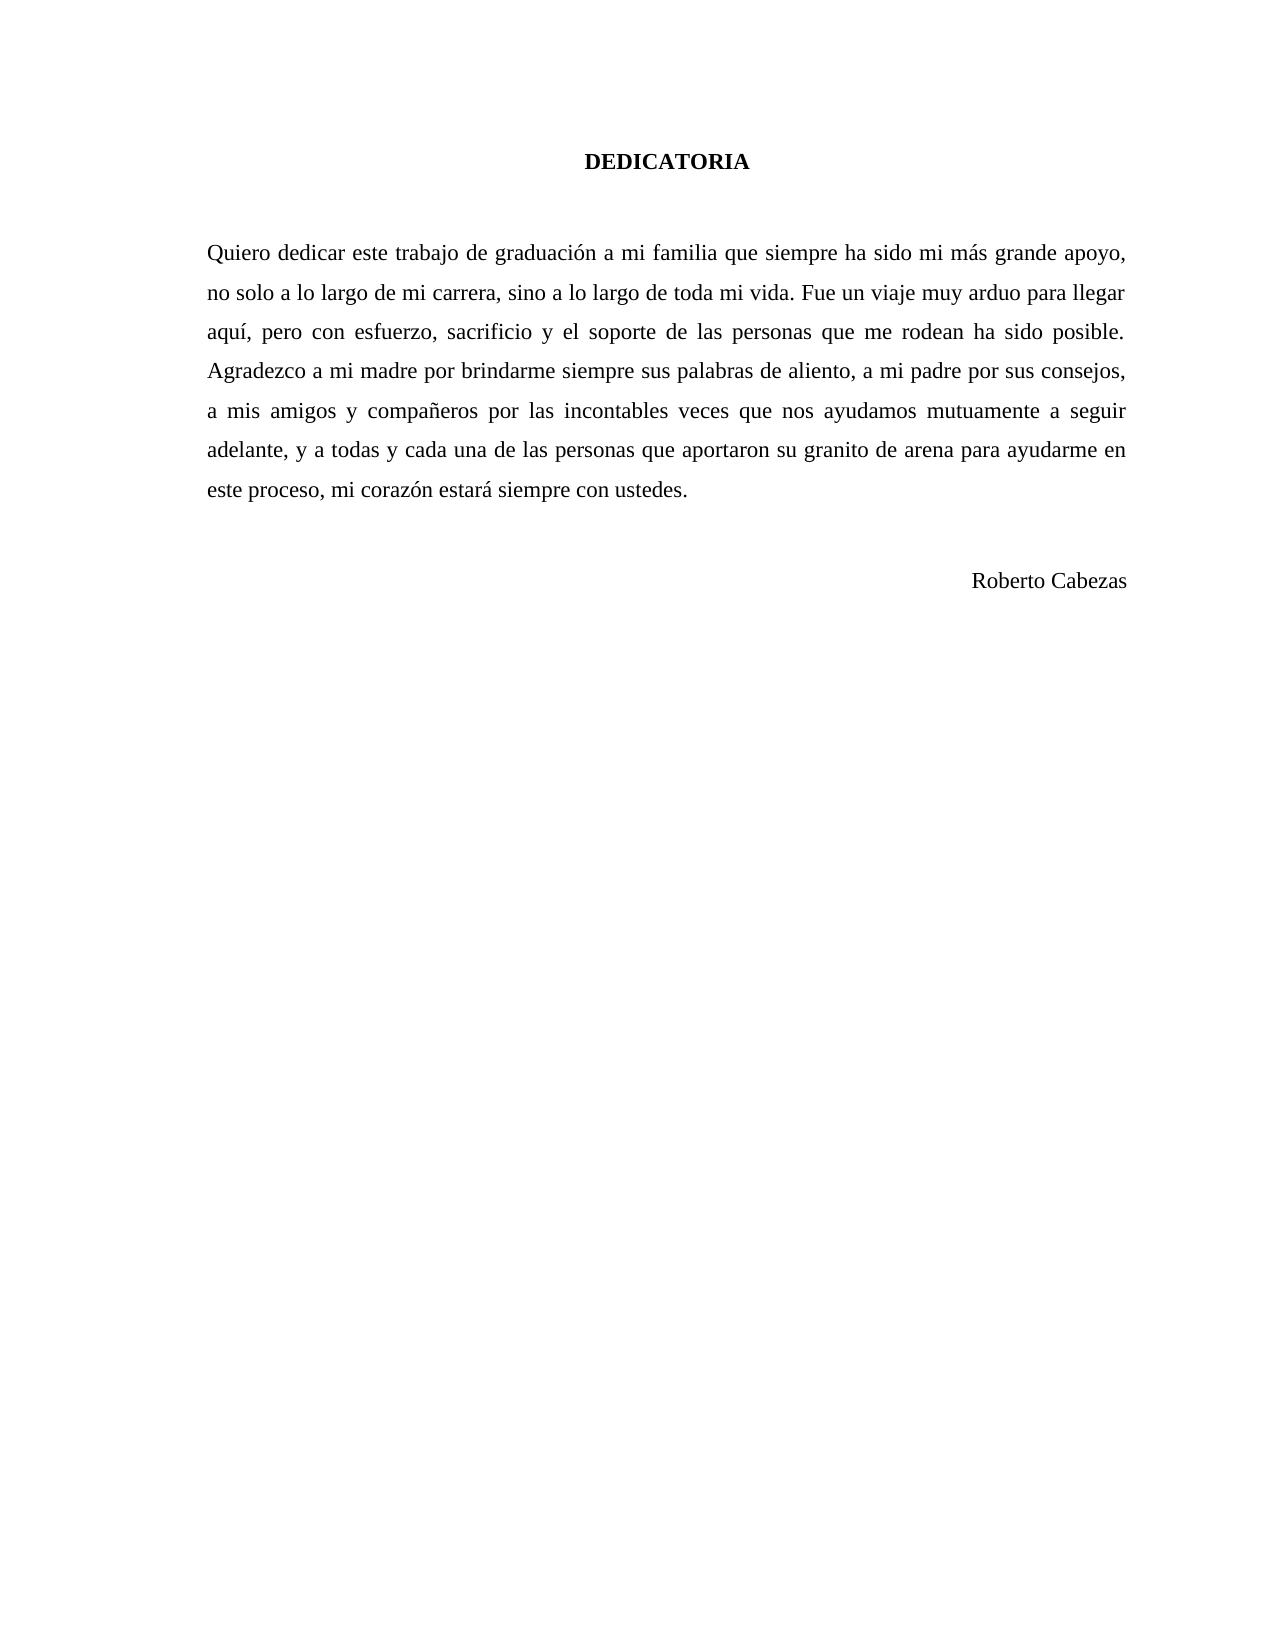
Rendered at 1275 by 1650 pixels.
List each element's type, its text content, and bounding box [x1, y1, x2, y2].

text Quiero dedicar este trabajo de graduación a mi familia que siempre ha sido mi más grande apoyo, no solo a lo largo de mi carrera, sino a lo largo de toda mi vida. Fue un viaje muy arduo para llegar aquí, pero con esfuerzo, sacrificio y el soporte de las personas que me rodean ha sido posible. Agradezco a mi madre por brindarme siempre sus palabras de aliento, a mi padre por sus consejos, a mis amigos y compañeros por las incontables veces que nos ayudamos mutuamente a seguir adelante, y a todas y cada una de las personas que aportaron su granito de arena para ayudarme en este proceso, mi corazón estará siempre con ustedes. [207, 239, 1127, 502]
title DEDICATORIA [207, 148, 1127, 174]
text Roberto Cabezas [207, 567, 1127, 594]
